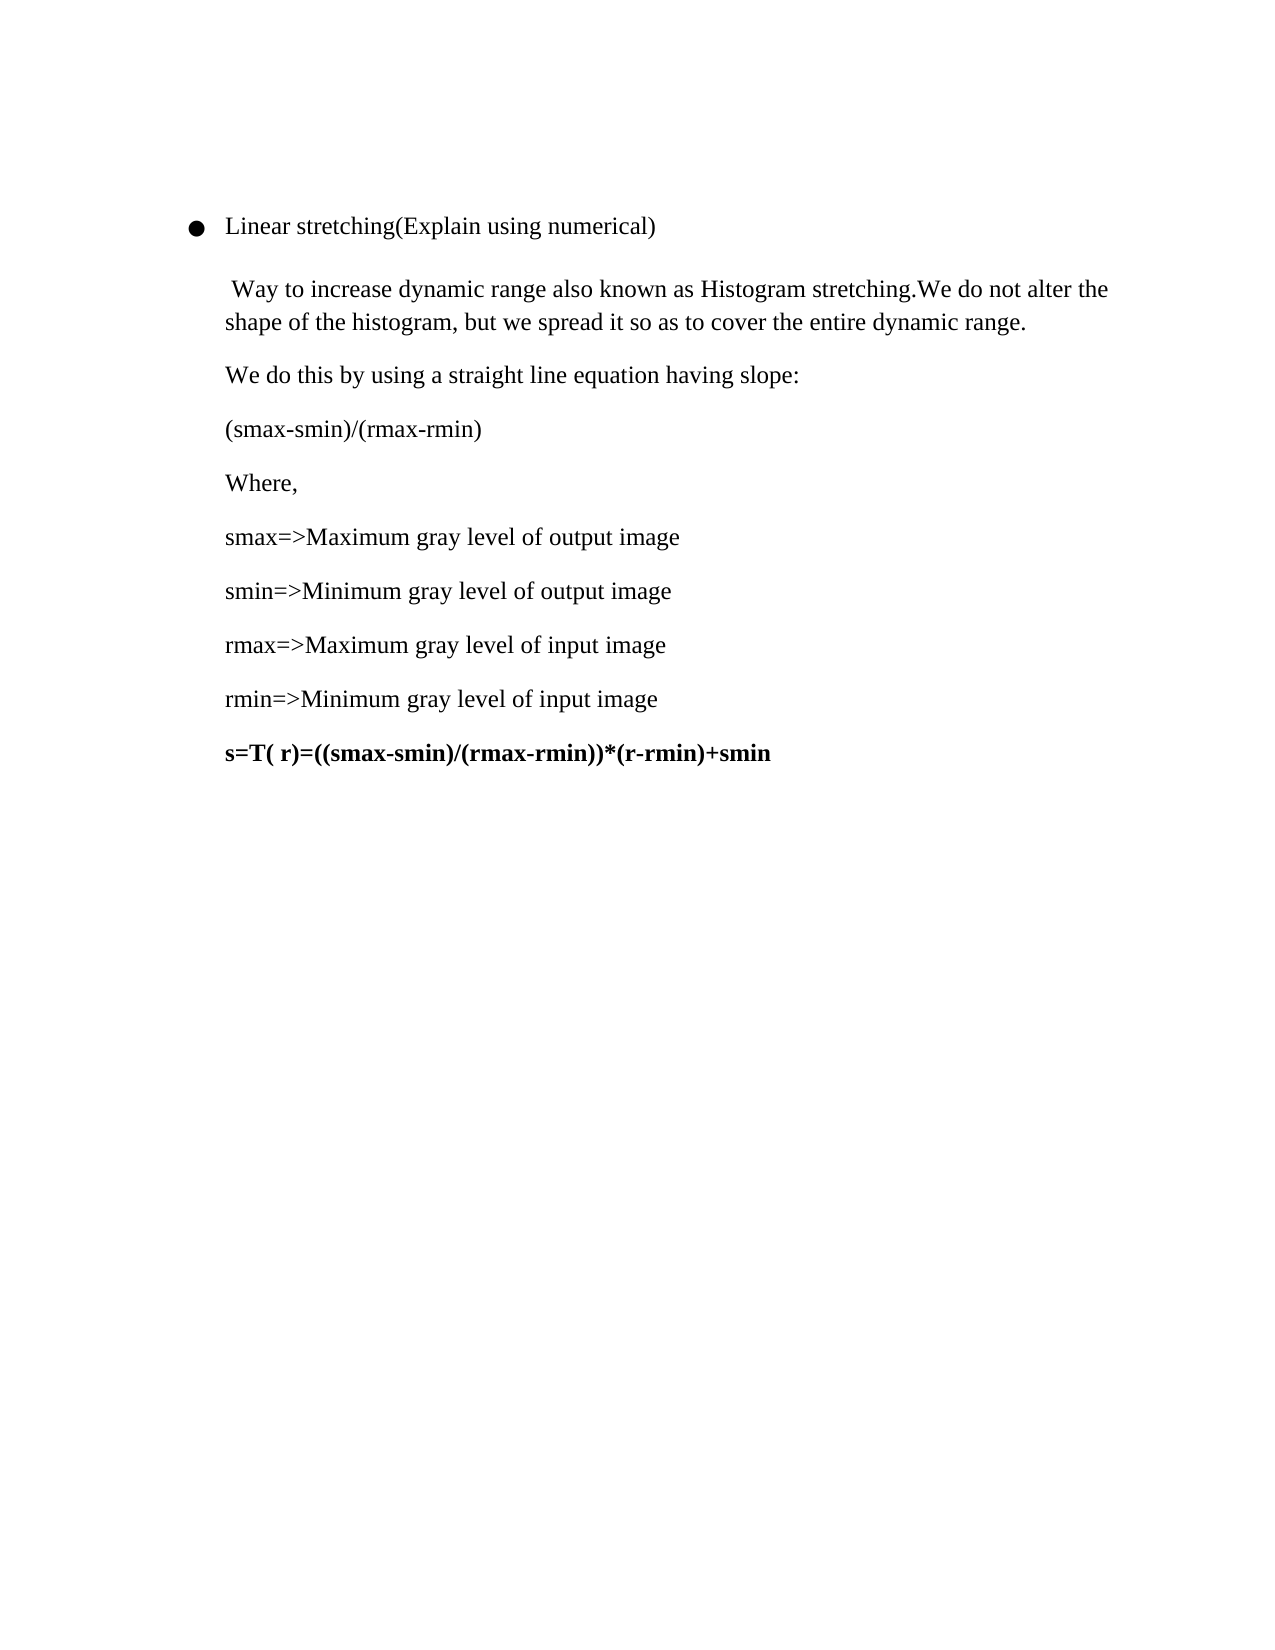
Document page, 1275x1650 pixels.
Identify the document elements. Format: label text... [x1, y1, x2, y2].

text (smax-smin)/(rmax-rmin) [150, 414, 1125, 443]
list Linear stretching(Explain using numerical) [187, 204, 1125, 247]
text smin=>Minimum gray level of output image [150, 576, 1125, 605]
text rmin=>Minimum gray level of input image [150, 684, 1125, 712]
text rmax=>Maximum gray level of input image [150, 630, 1125, 659]
text Where, [150, 468, 1125, 497]
text We do this by using a straight line equation having slope: [150, 361, 1125, 389]
text Way to increase dynamic range also known as Histogram stretching.We do not alter the shape of the histogram, but we spread it so as to cover the entire dynamic range. [225, 274, 1125, 336]
text s=T( r)=((smax-smin)/(rmax-rmin))*(r-rmin)+smin [150, 738, 1125, 766]
text smax=>Maximum gray level of output image [150, 522, 1125, 551]
